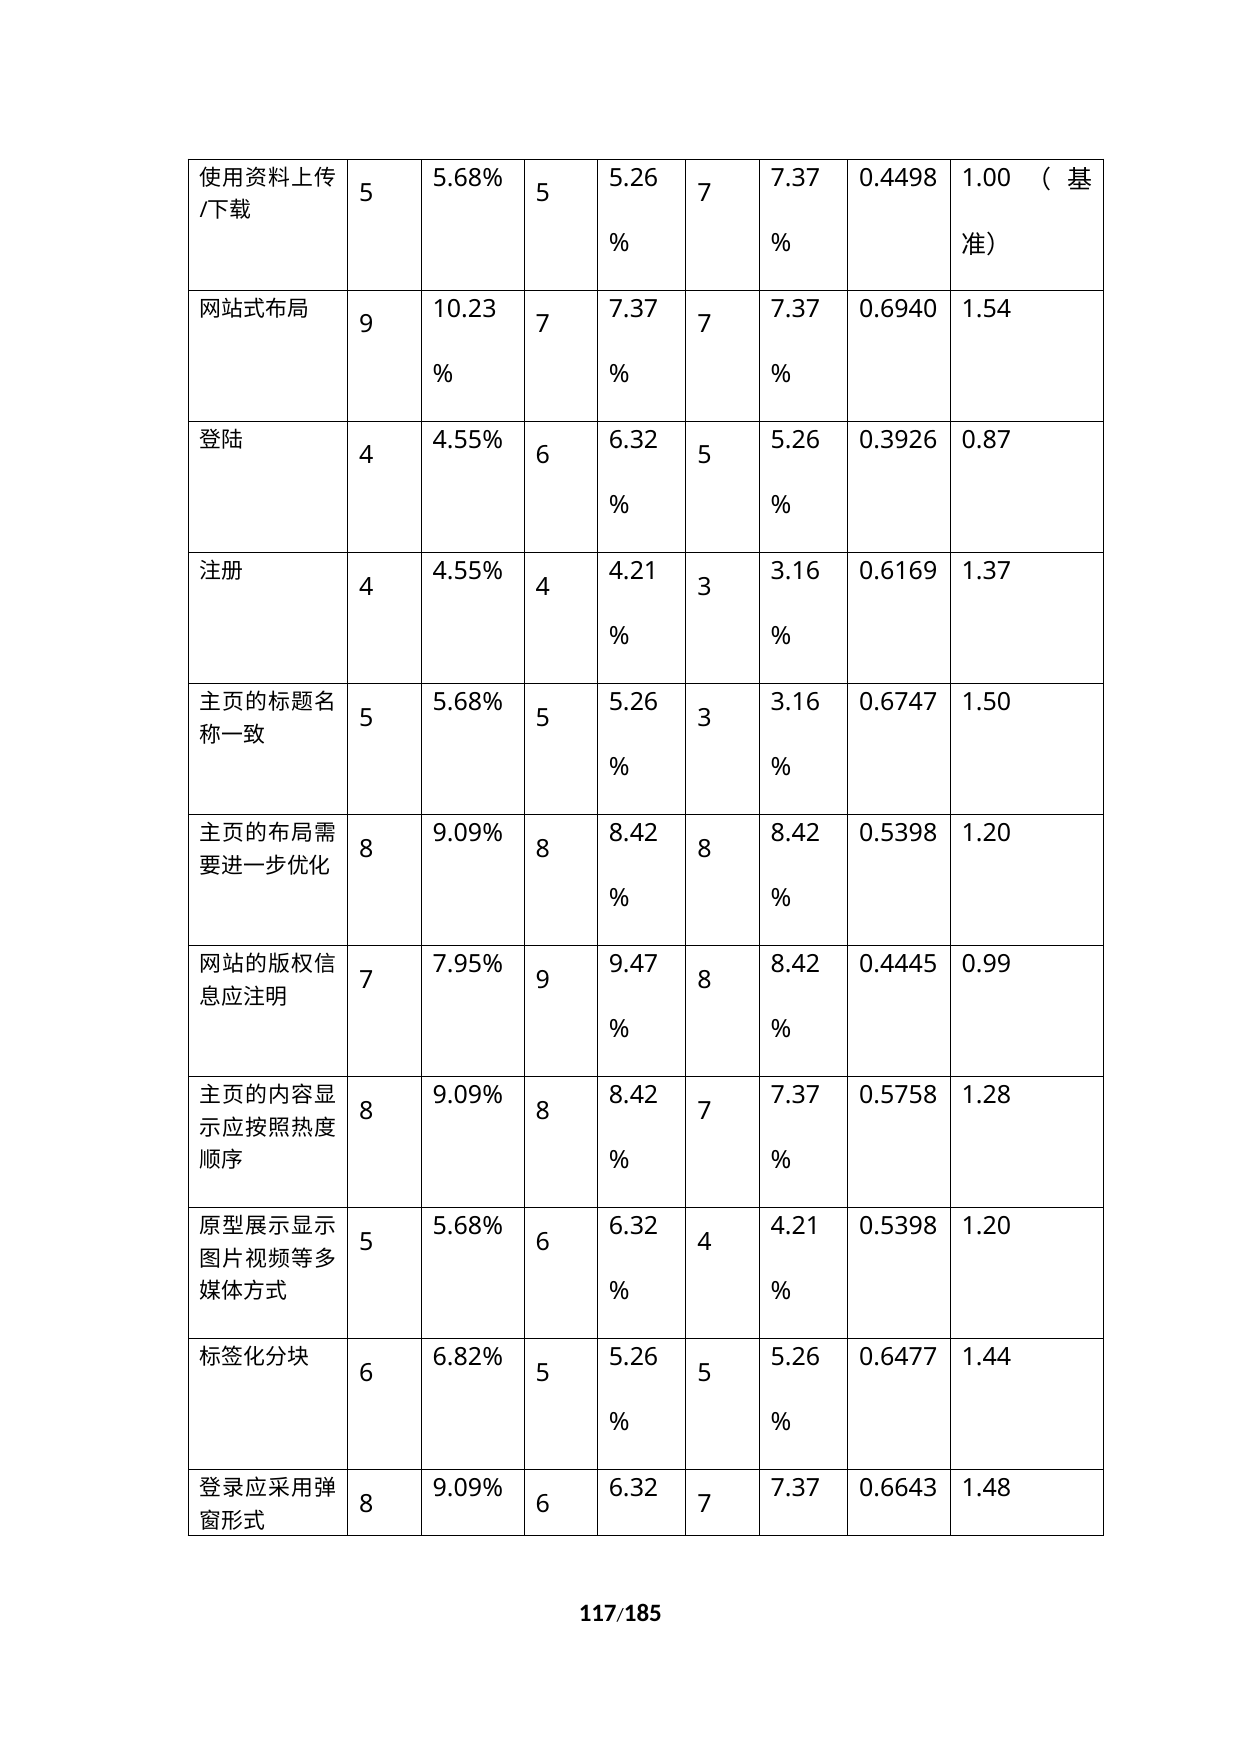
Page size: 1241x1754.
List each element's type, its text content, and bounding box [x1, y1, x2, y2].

table_cell 4 [348, 422, 421, 552]
table_cell 0.6169 [848, 553, 950, 683]
table_cell 0.99 [951, 946, 1103, 1076]
table_cell 0.6477 [848, 1339, 950, 1469]
table_cell 6 [525, 1470, 597, 1535]
table_cell 6 [525, 1208, 597, 1338]
table_cell 1.50 [951, 684, 1103, 814]
table_cell 9.09% [422, 815, 524, 945]
table_cell 3.16% [760, 553, 847, 683]
table_cell 0.3926 [848, 422, 950, 552]
table_cell 7.95% [422, 946, 524, 1076]
table_cell 7 [686, 1077, 759, 1207]
table_cell 5.26% [598, 1339, 685, 1469]
table_cell 1.20 [951, 815, 1103, 945]
table_cell 6.32% [598, 422, 685, 552]
table_cell 0.6643 [848, 1470, 950, 1535]
table_cell 0.5758 [848, 1077, 950, 1207]
table_cell 4.55% [422, 553, 524, 683]
table_cell 4 [525, 553, 597, 683]
table_cell 7 [686, 160, 759, 289]
table_cell 7.37% [760, 1470, 847, 1535]
table_cell 0.87 [951, 422, 1103, 552]
table_cell 5 [348, 160, 421, 289]
table_cell 5 [686, 1339, 759, 1469]
table_cell 登陆 [189, 422, 347, 552]
table_cell 9 [348, 291, 421, 421]
table_cell 0.4445 [848, 946, 950, 1076]
table_cell 0.5398 [848, 815, 950, 945]
table_cell 5.26% [598, 684, 685, 814]
table_cell 8.42% [598, 1077, 685, 1207]
table_cell 0.6747 [848, 684, 950, 814]
table_cell 9.09% [422, 1077, 524, 1207]
table_cell 1.44 [951, 1339, 1103, 1469]
table_cell 1.37 [951, 553, 1103, 683]
table_cell 8 [348, 1077, 421, 1207]
table_cell 主页的标题名称一致 [189, 684, 347, 814]
table_cell 3 [686, 553, 759, 683]
table_cell 0.4498 [848, 160, 950, 289]
table_cell 主页的布局需要进一步优化 [189, 815, 347, 945]
table_cell 8 [525, 815, 597, 945]
table_cell 使用资料上传/下载 [189, 160, 347, 289]
table_cell 5.26% [598, 160, 685, 289]
table_cell 5.68% [422, 1208, 524, 1338]
table_cell 7.37% [760, 1077, 847, 1207]
table_cell 主页的内容显示应按照热度顺序 [189, 1077, 347, 1207]
table_cell 5 [525, 1339, 597, 1469]
table_cell 网站的版权信息应注明 [189, 946, 347, 1076]
table_cell 网站式布局 [189, 291, 347, 421]
table_cell 标签化分块 [189, 1339, 347, 1469]
table_cell 4.55% [422, 422, 524, 552]
table_cell 9.47% [598, 946, 685, 1076]
table_cell 9 [525, 946, 597, 1076]
table_cell 0.5398 [848, 1208, 950, 1338]
table_cell 5.26% [760, 422, 847, 552]
table_cell 8.42% [760, 946, 847, 1076]
table_cell 10.23% [422, 291, 524, 421]
table_cell 5 [348, 684, 421, 814]
table_cell 3 [686, 684, 759, 814]
table_cell 5 [525, 684, 597, 814]
table_cell 4.21% [760, 1208, 847, 1338]
table_cell 5.68% [422, 160, 524, 289]
table_cell 4 [686, 1208, 759, 1338]
table_cell 8.42% [760, 815, 847, 945]
table_cell 8.42% [598, 815, 685, 945]
table_cell 6.32% [598, 1470, 685, 1535]
table_cell 7 [525, 291, 597, 421]
table_cell 6.32% [598, 1208, 685, 1338]
table_cell 3.16% [760, 684, 847, 814]
table_cell 8 [686, 815, 759, 945]
table_cell 5.68% [422, 684, 524, 814]
table_cell 7 [348, 946, 421, 1076]
table_cell 4.21% [598, 553, 685, 683]
table_cell 4 [348, 553, 421, 683]
table_cell 7 [686, 291, 759, 421]
table_cell 9.09% [422, 1470, 524, 1535]
table_cell 6 [525, 422, 597, 552]
table_cell 1.20 [951, 1208, 1103, 1338]
table_cell 7 [686, 1470, 759, 1535]
table_cell 5 [686, 422, 759, 552]
table_cell 注册 [189, 553, 347, 683]
table_cell 1.00（基准） [951, 160, 1103, 289]
table_cell 1.54 [951, 291, 1103, 421]
table_cell 1.48 [951, 1470, 1103, 1535]
table_cell 原型展示显示图片视频等多媒体方式 [189, 1208, 347, 1338]
table_cell 登录应采用弹窗形式 [189, 1470, 347, 1535]
table_cell 7.37% [760, 291, 847, 421]
table_cell 6 [348, 1339, 421, 1469]
table_cell 8 [686, 946, 759, 1076]
table_cell 5 [525, 160, 597, 289]
table_cell 5 [348, 1208, 421, 1338]
table_cell 5.26% [760, 1339, 847, 1469]
table_cell 8 [525, 1077, 597, 1207]
table_cell 6.82% [422, 1339, 524, 1469]
table_cell 1.28 [951, 1077, 1103, 1207]
table_cell 0.6940 [848, 291, 950, 421]
table_cell 7.37% [598, 291, 685, 421]
table_cell 7.37% [760, 160, 847, 289]
table_cell 8 [348, 815, 421, 945]
table_cell 8 [348, 1470, 421, 1535]
